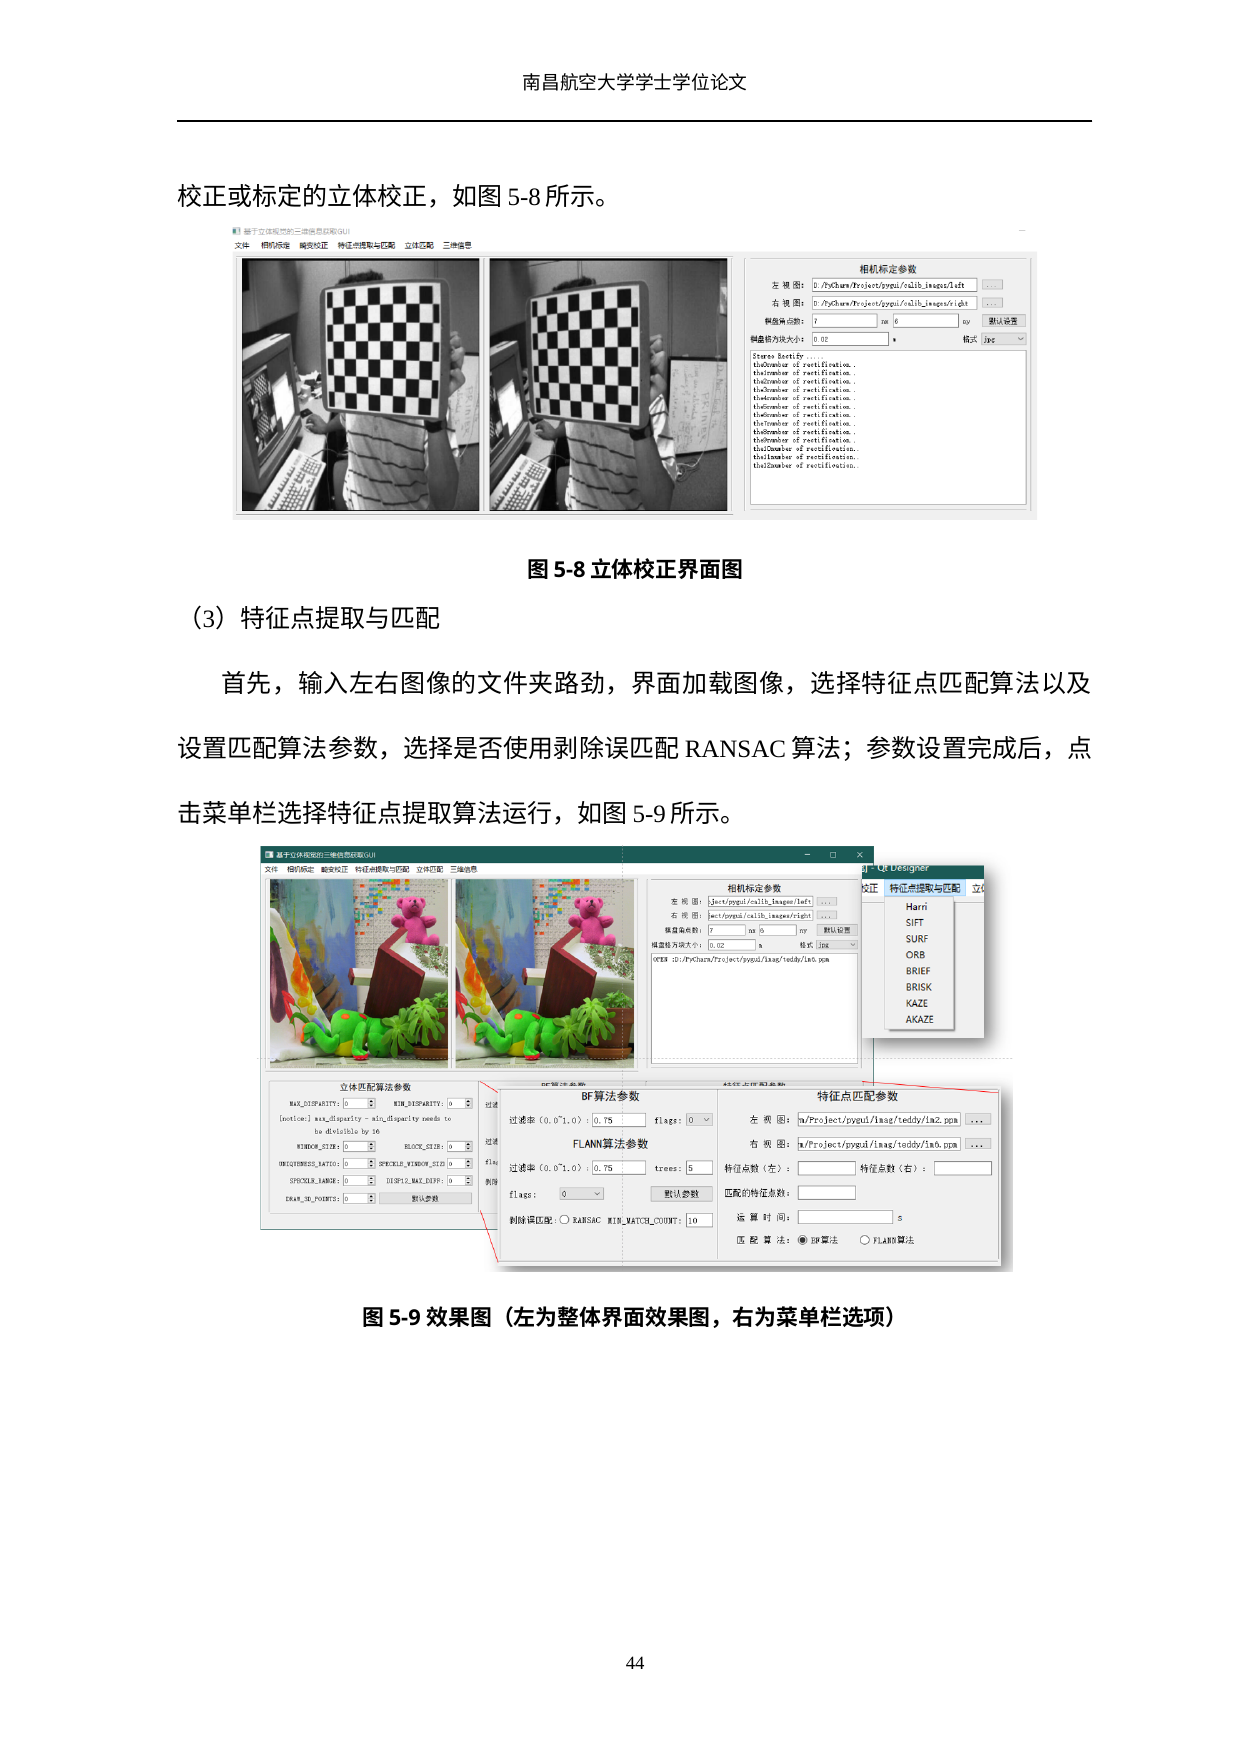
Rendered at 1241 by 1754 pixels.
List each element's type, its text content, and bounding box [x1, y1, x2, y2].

picture [232, 227, 1038, 520]
text 首先，输入左右图像的文件夹路劲，界面加载图像，选择特征点匹配算法以及设置匹配算法参数，选择是否使用剥除误匹配RANSAC算法；参数设置完成后，点击菜单栏选择特征点提取算法运行，如图5-9所示。 [177, 649, 1092, 844]
text 图5-9 效果图（左为整体界面效果图，右为菜单栏选项） [177, 1299, 1092, 1332]
picture [256, 844, 1013, 1272]
text （3）特征点提取与匹配 [177, 584, 1092, 649]
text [177, 162, 1092, 227]
text 图5-8立体校正界面图 [177, 552, 1092, 584]
